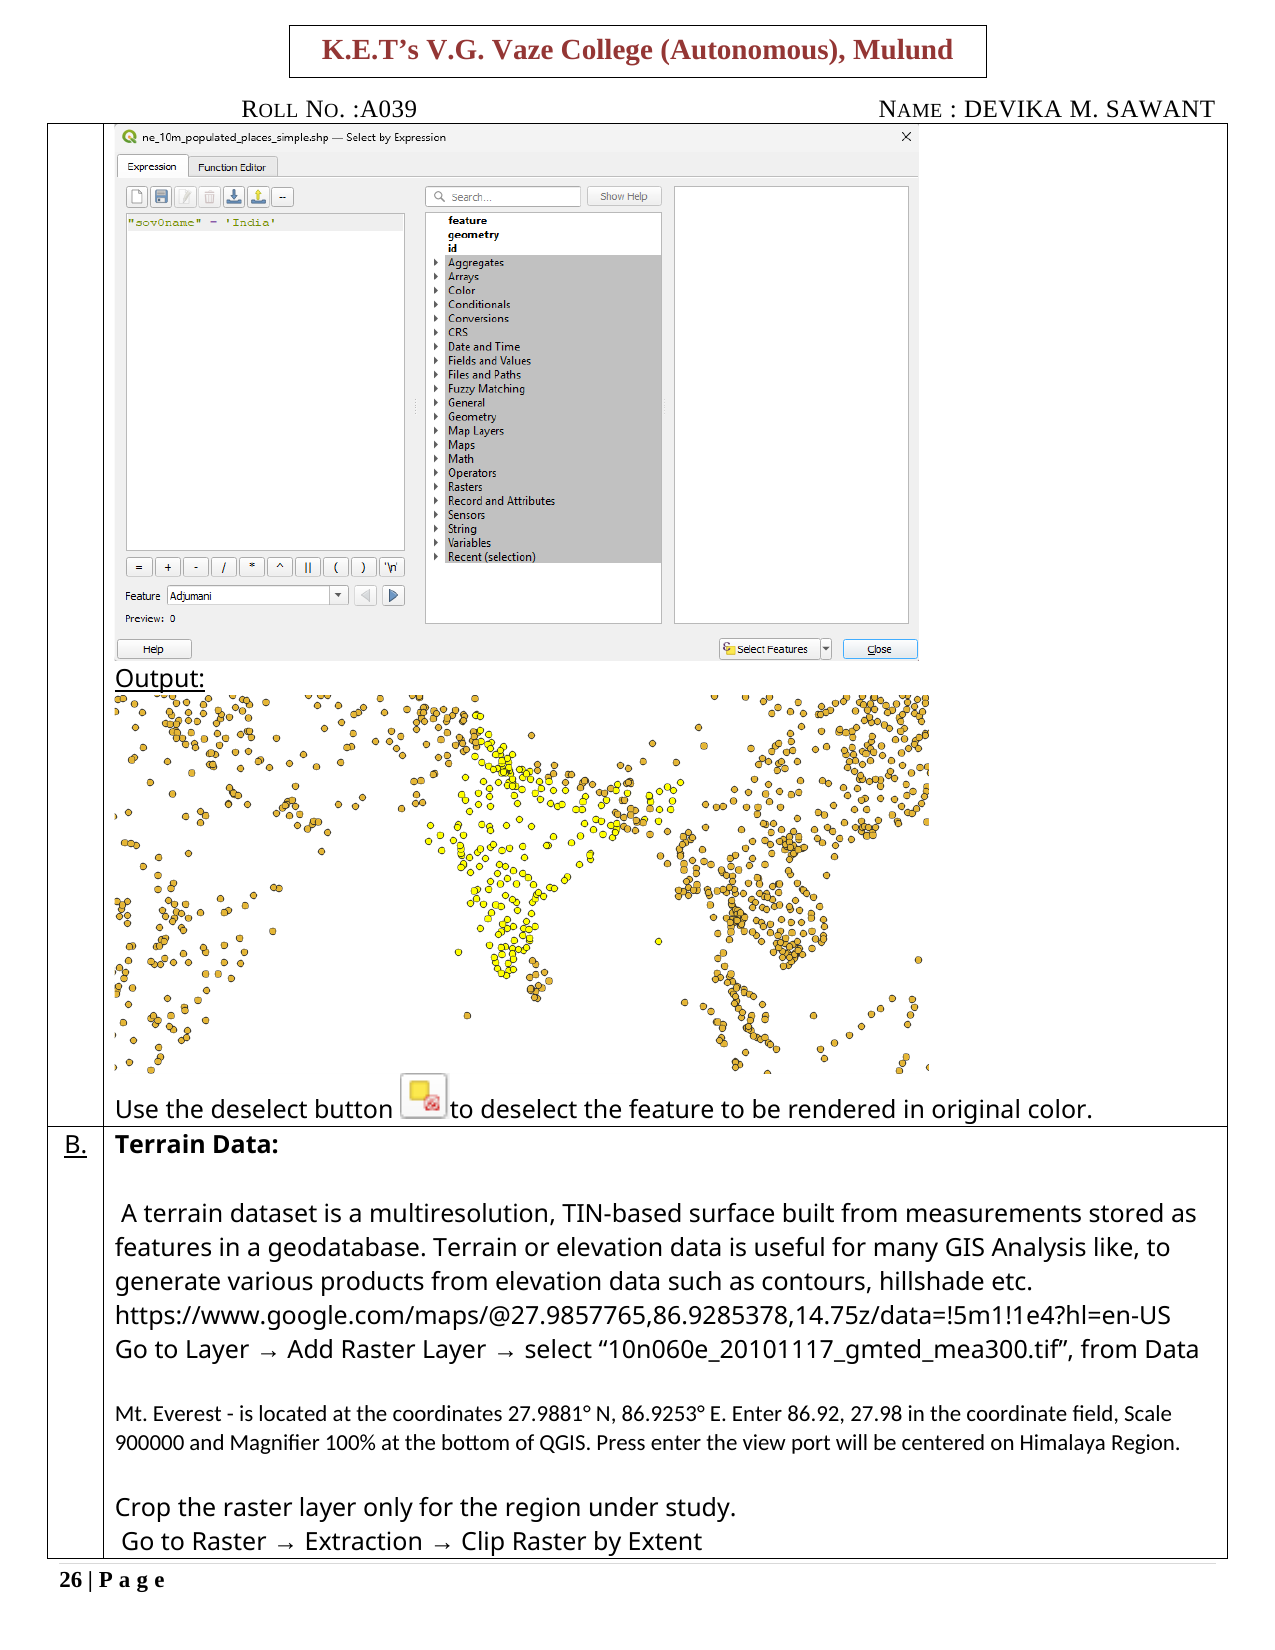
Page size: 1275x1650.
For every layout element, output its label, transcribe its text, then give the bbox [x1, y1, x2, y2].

table_header [48, 124, 103, 1126]
picture [114, 124, 919, 661]
table_cell B. [48, 1127, 103, 1558]
picture [114, 695, 929, 1119]
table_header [104, 124, 1227, 1126]
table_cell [104, 1127, 1227, 1558]
